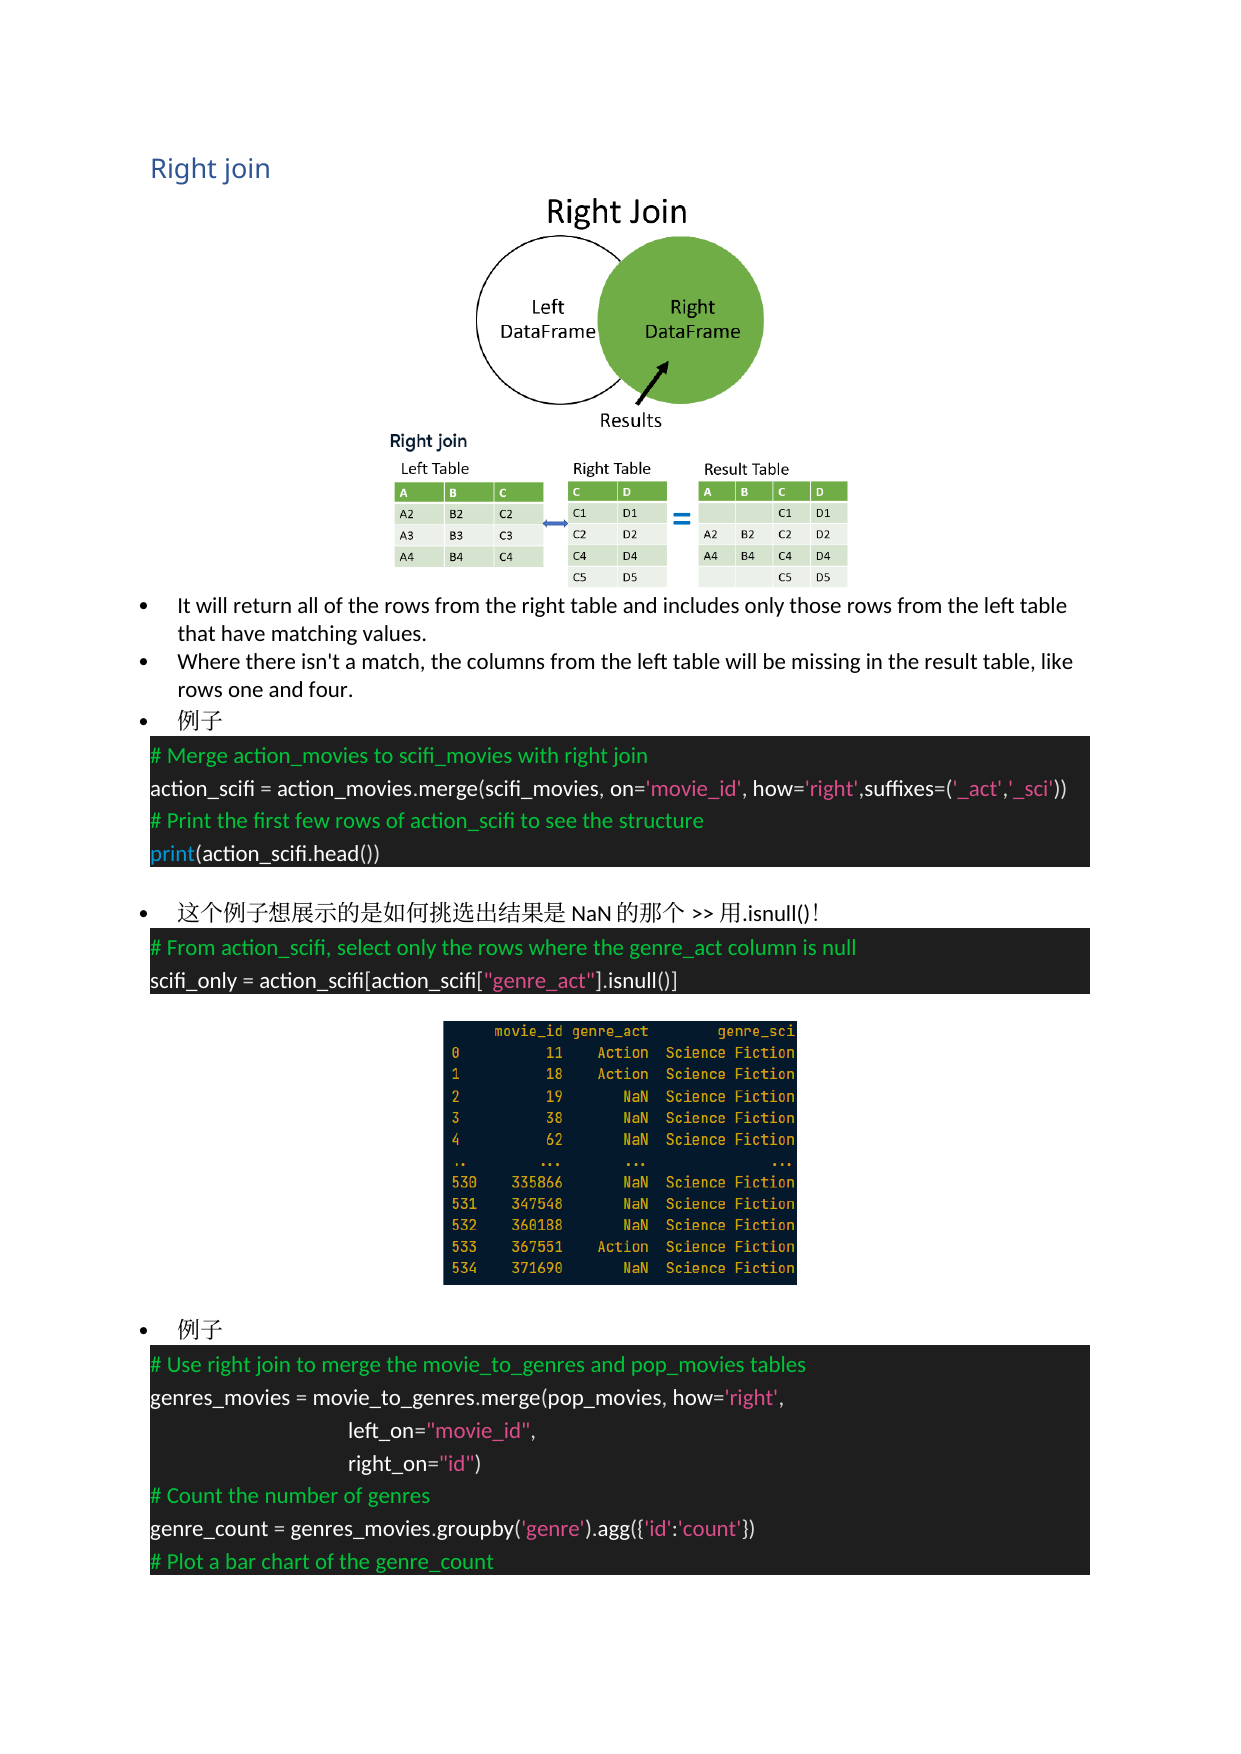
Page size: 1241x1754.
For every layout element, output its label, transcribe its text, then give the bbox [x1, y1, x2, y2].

text # Use right join to merge the movie_to_genres and pop_movies tables [150, 1345, 1090, 1378]
text # Print the first few rows of action_scifi to see the structure [150, 802, 1090, 834]
text scifi_only = action_scifi[action_scifi["genre_act"].isnull()] [150, 961, 1090, 994]
text action_scifi = action_movies.merge(scifi_movies, on='movie_id', how='right',suffixes=('_act','_sci')) [150, 769, 1090, 802]
list 例子 [140, 703, 1090, 736]
text genres_movies = movie_to_genres.merge(pop_movies, how='right', [150, 1378, 1090, 1411]
text # Count the number of genres [150, 1477, 1090, 1509]
text left_on="movie_id", [150, 1411, 1090, 1444]
list 这个例子想展示的是如何挑选出结果是NaN的那个 >> 用.isnull()！ [140, 895, 1090, 928]
picture [389, 189, 851, 591]
text # Merge action_movies to scifi_movies with right join [150, 736, 1090, 769]
text right_on="id") [150, 1444, 1090, 1477]
list Where there isn't a match, the columns from the left table will be missing in the result table, like rows one and four. [140, 647, 1090, 703]
text print(action_scifi.head()) [150, 834, 1090, 867]
list It will return all of the rows from the right table and includes only those rows from the left table that have matching values. [140, 591, 1090, 647]
text genre_count = genres_movies.groupby('genre').agg({'id':'count'}) [150, 1509, 1090, 1542]
subtitle Right join [150, 150, 1090, 187]
text # Plot a bar chart of the genre_count [150, 1542, 1090, 1575]
picture [443, 1021, 797, 1285]
list 例子 [140, 1312, 1090, 1345]
text # From action_scifi, select only the rows where the genre_act column is null [150, 928, 1090, 961]
